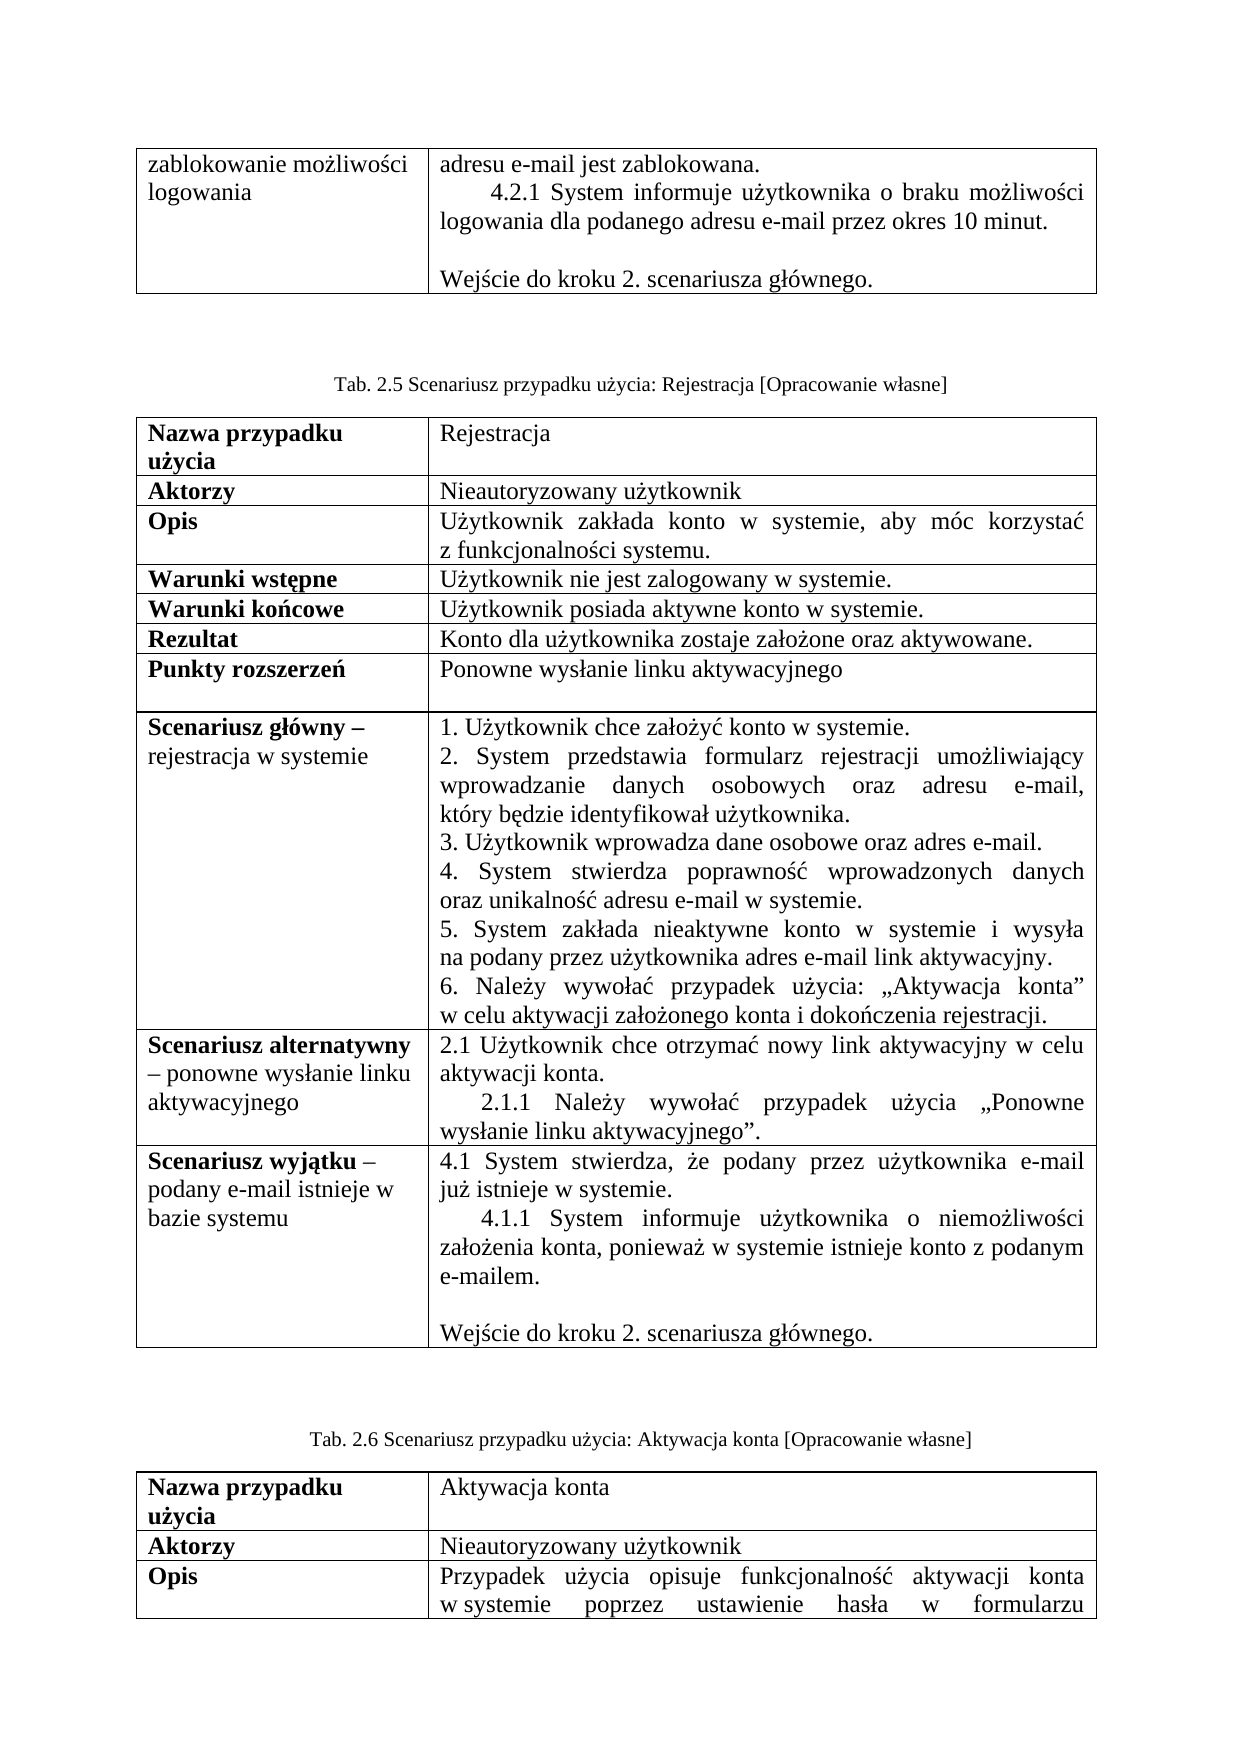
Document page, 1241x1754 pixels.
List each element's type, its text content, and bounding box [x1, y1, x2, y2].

table_cell Nieautoryzowany użytkownik [429, 476, 1096, 505]
table_cell Opis [137, 506, 428, 563]
table_cell 1. Użytkownik chce założyć konto w systemie. 2. System przedstawia formularz rejestracji umożliwiający wprowadzanie danych osobowych oraz adresu e-mail, który będzie identyfikował użytkownika. 3. Użytkownik wprowadza dane osobowe oraz adres e-mail. 4. System stwierdza poprawność wprowadzonych danych oraz unikalność adresu e-mail w systemie. 5. System zakłada nieaktywne konto w systemie i wysyła na podany przez użytkownika adres e-mail link aktywacyjny. 6. Należy wywołać przypadek użycia: „Aktywacja konta” w celu aktywacji założonego konta i dokończenia rejestracji. [429, 713, 1096, 1029]
table_cell Punkty rozszerzeń [137, 654, 428, 711]
table_cell Warunki końcowe [137, 594, 428, 623]
table_cell Konto dla użytkownika zostaje założone oraz aktywowane. [429, 624, 1096, 653]
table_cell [137, 149, 428, 292]
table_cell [429, 1561, 1096, 1618]
table_cell Aktorzy [137, 476, 428, 505]
table_cell Rezultat [137, 624, 428, 653]
table_cell Użytkownik posiada aktywne konto w systemie. [429, 594, 1096, 623]
table_cell Ponowne wysłanie linku aktywacyjnego [429, 654, 1096, 711]
table_header Aktywacja konta [429, 1473, 1096, 1530]
table_cell Opis [137, 1561, 428, 1618]
table_cell Warunki wstępne [137, 565, 428, 593]
table_cell 4.1 System stwierdza, że podany przez użytkownika e-mail już istnieje w systemie. 4.1.1 System informuje użytkownika o niemożliwości założenia konta, ponieważ w systemie istnieje konto z podanym e-mailem. Wejście do kroku 2. scenariusza głównego. [429, 1146, 1096, 1347]
table_cell Scenariusz alternatywny – ponowne wysłanie linku aktywacyjnego [137, 1030, 428, 1145]
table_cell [429, 149, 1096, 292]
table_cell Użytkownik nie jest zalogowany w systemie. [429, 565, 1096, 593]
table_cell Użytkownik zakłada konto w systemie, aby móc korzystać z funkcjonalności systemu. [429, 506, 1096, 563]
table_cell Scenariusz wyjątku – podany e-mail istnieje w bazie systemu [137, 1146, 428, 1347]
table_header Nazwa przypadku użycia [137, 1473, 428, 1530]
table_cell Aktorzy [137, 1531, 428, 1560]
table_cell Nieautoryzowany użytkownik [429, 1531, 1096, 1560]
table_cell 2.1 Użytkownik chce otrzymać nowy link aktywacyjny w celu aktywacji konta. 2.1.1 Należy wywołać przypadek użycia „Ponowne wysłanie linku aktywacyjnego”. [429, 1030, 1096, 1145]
table_header Rejestracja [429, 418, 1096, 475]
table_cell Scenariusz główny – rejestracja w systemie [137, 713, 428, 1029]
table_header Nazwa przypadku użycia [137, 418, 428, 475]
